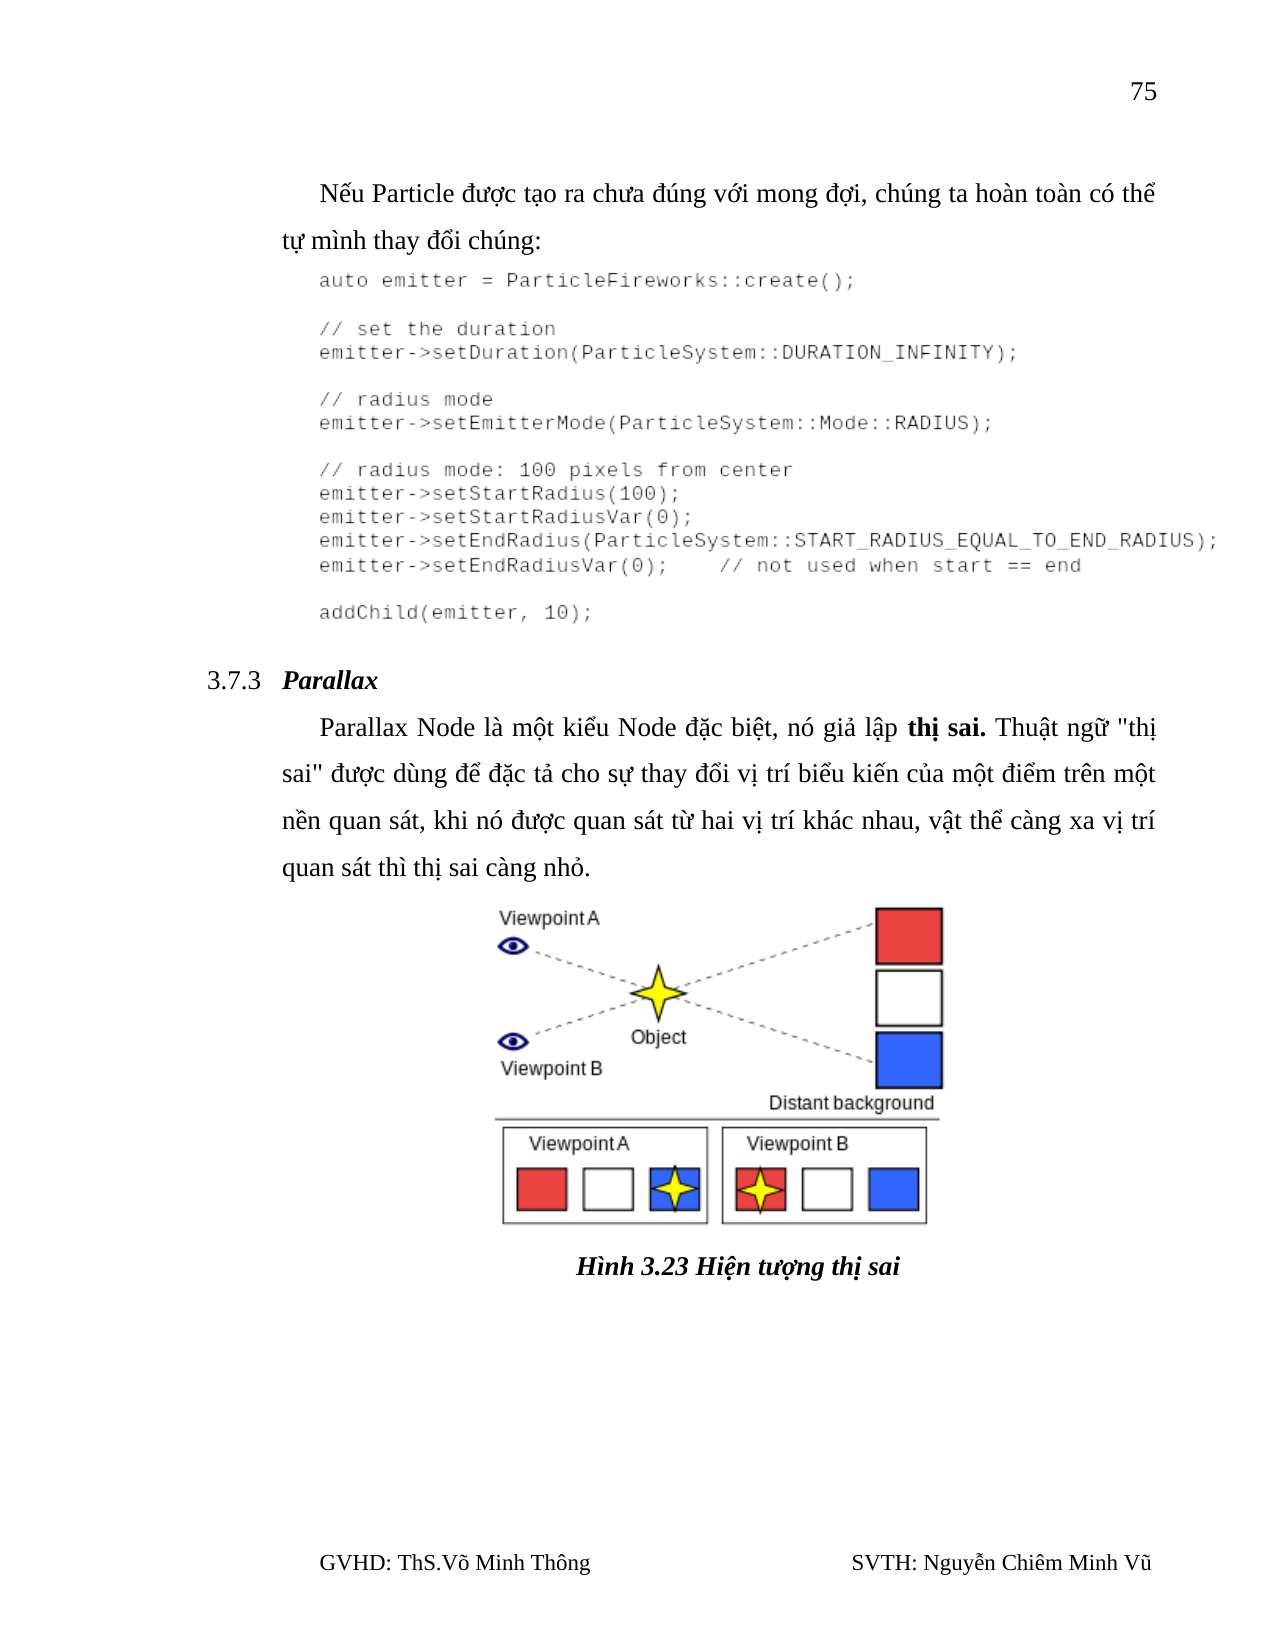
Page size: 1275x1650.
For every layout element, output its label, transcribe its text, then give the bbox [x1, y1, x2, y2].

text Nếu Particle được tạo ra chưa đúng với mong đợi, chúng ta hoàn toàn có thể tự mình thay đổi chúng: [282, 177, 1157, 255]
picture [484, 897, 954, 1235]
subtitle Hình 3.23 Hiện tượng thị sai [282, 1251, 1157, 1282]
subtitle Parallax [207, 664, 1157, 695]
text Parallax Node là một kiểu Node đặc biệt, nó giả lập thị sai. Thuật ngữ "thị sai" được dùng để đặc tả cho sự thay đổi vị trí biểu kiến của một điểm trên một nền quan sát, khi nó được quan sát từ hai vị trí khác nhau, vật thể càng xa vị trí quan sát thì thị sai càng nhỏ. [282, 711, 1157, 882]
